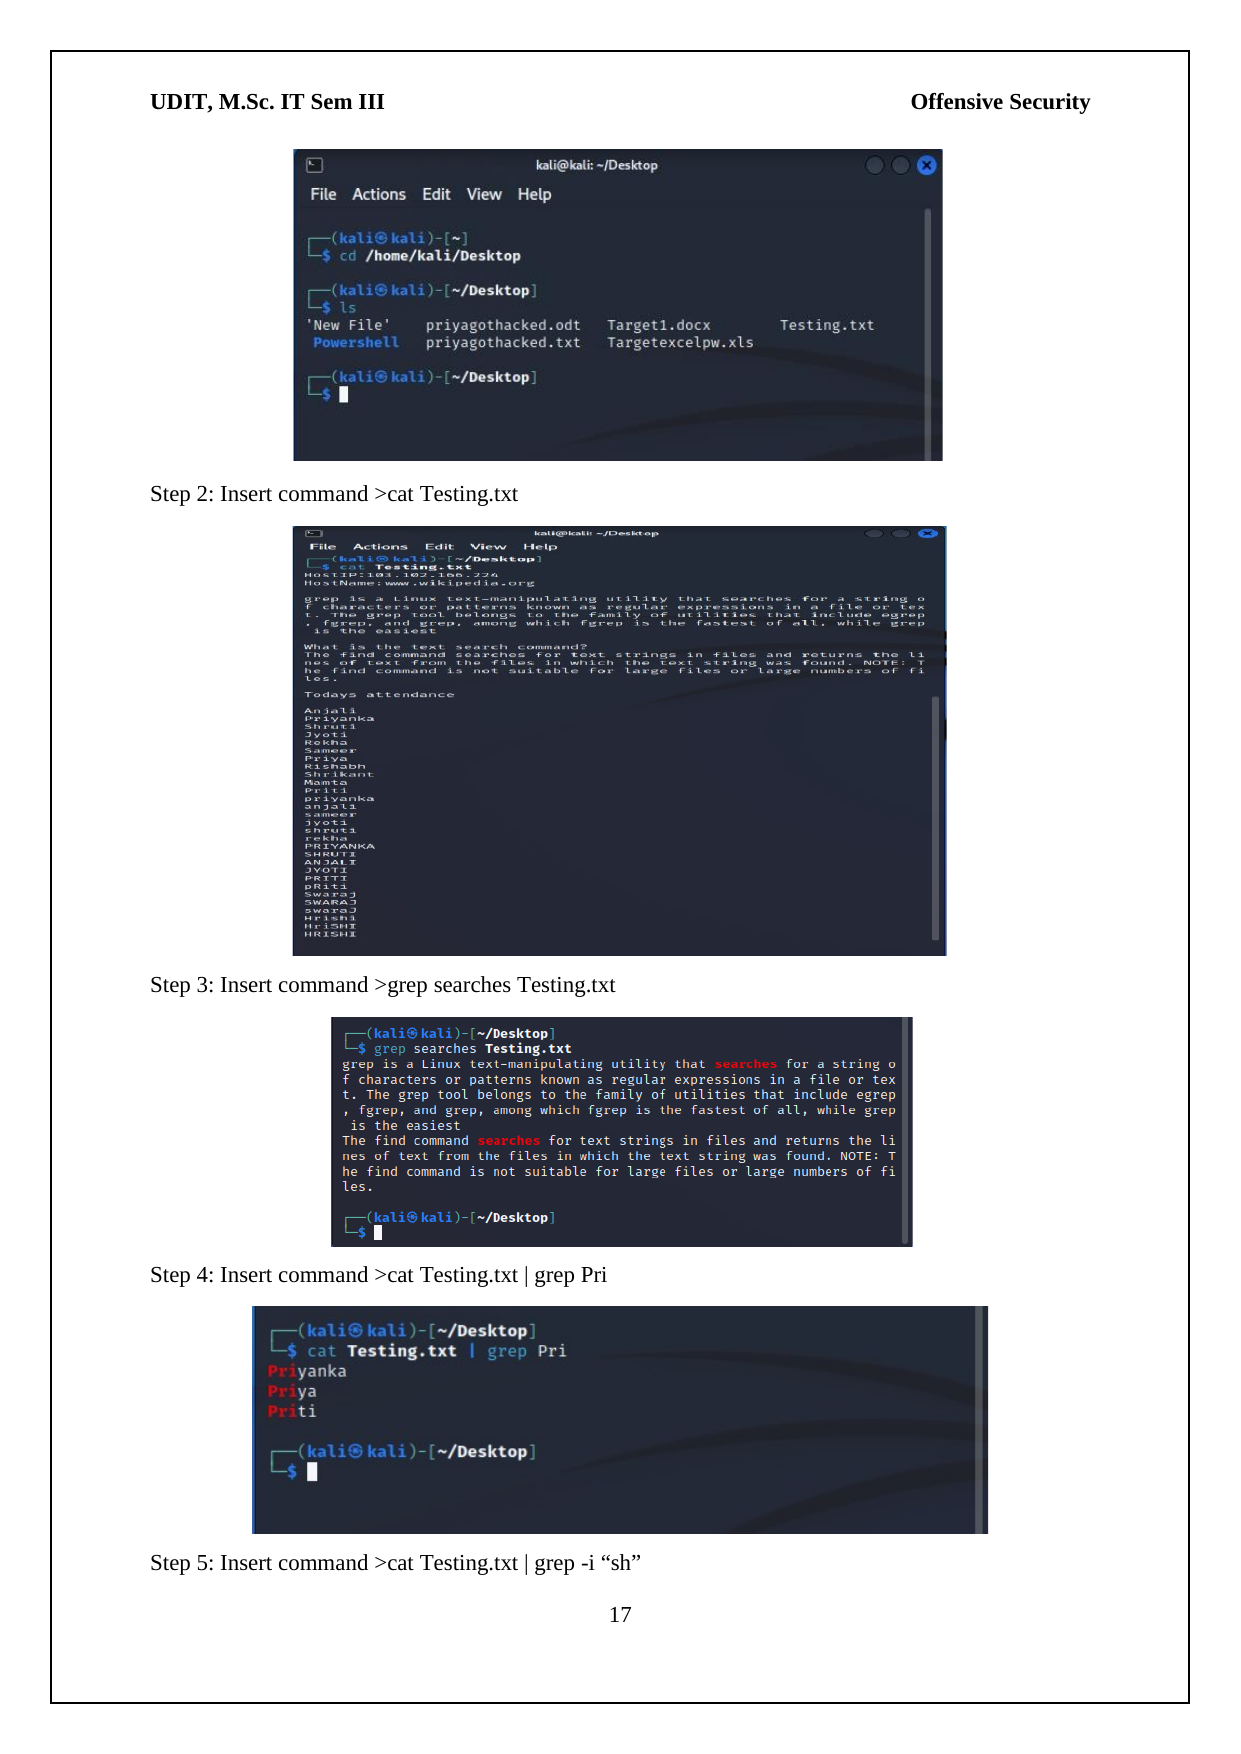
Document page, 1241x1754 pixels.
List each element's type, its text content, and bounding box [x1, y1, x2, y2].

picture [252, 1306, 989, 1534]
picture [293, 149, 943, 461]
picture [292, 526, 947, 956]
text Step 2: Insert command >cat Testing.txt [150, 480, 1144, 507]
picture [331, 1017, 913, 1247]
